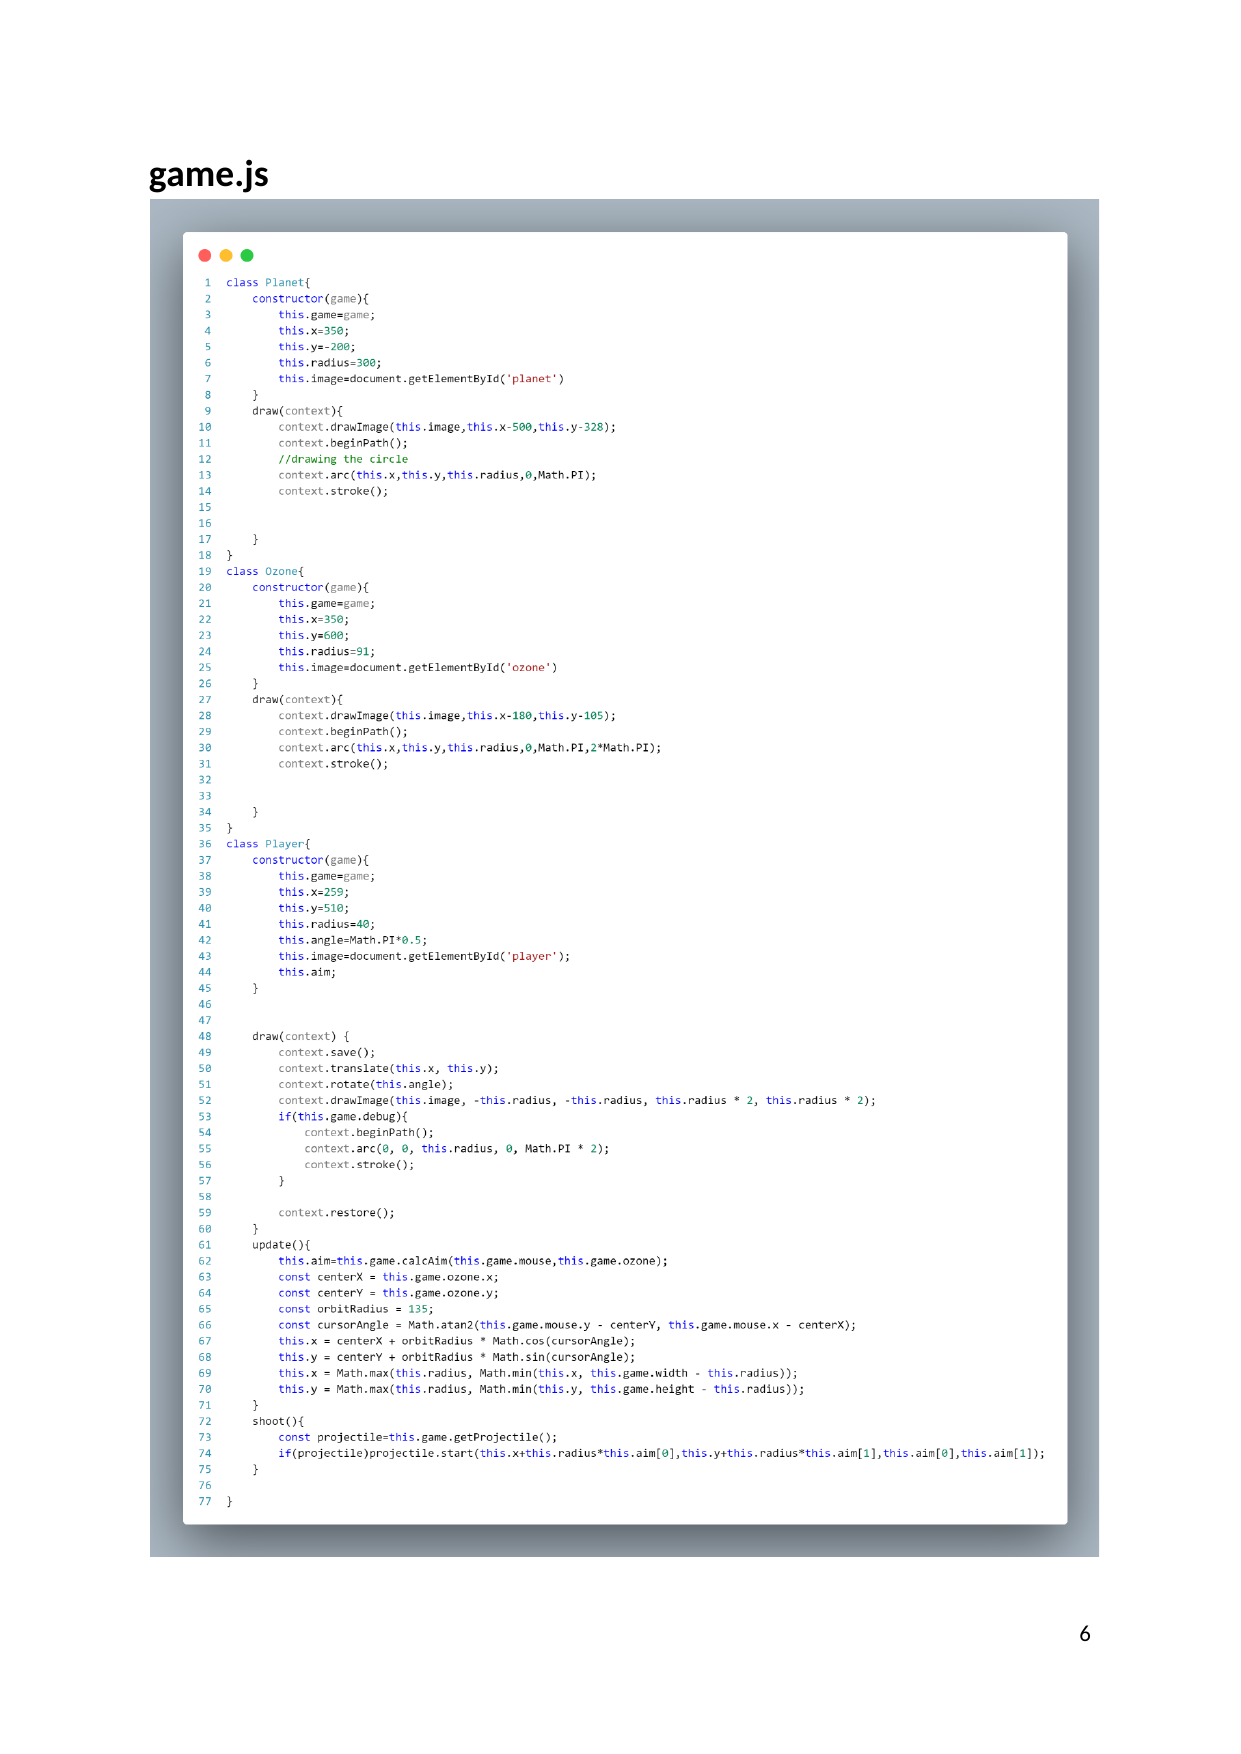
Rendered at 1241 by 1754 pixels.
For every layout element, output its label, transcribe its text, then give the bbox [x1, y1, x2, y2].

picture [150, 199, 1100, 1557]
subtitle game.js [148, 150, 1099, 196]
